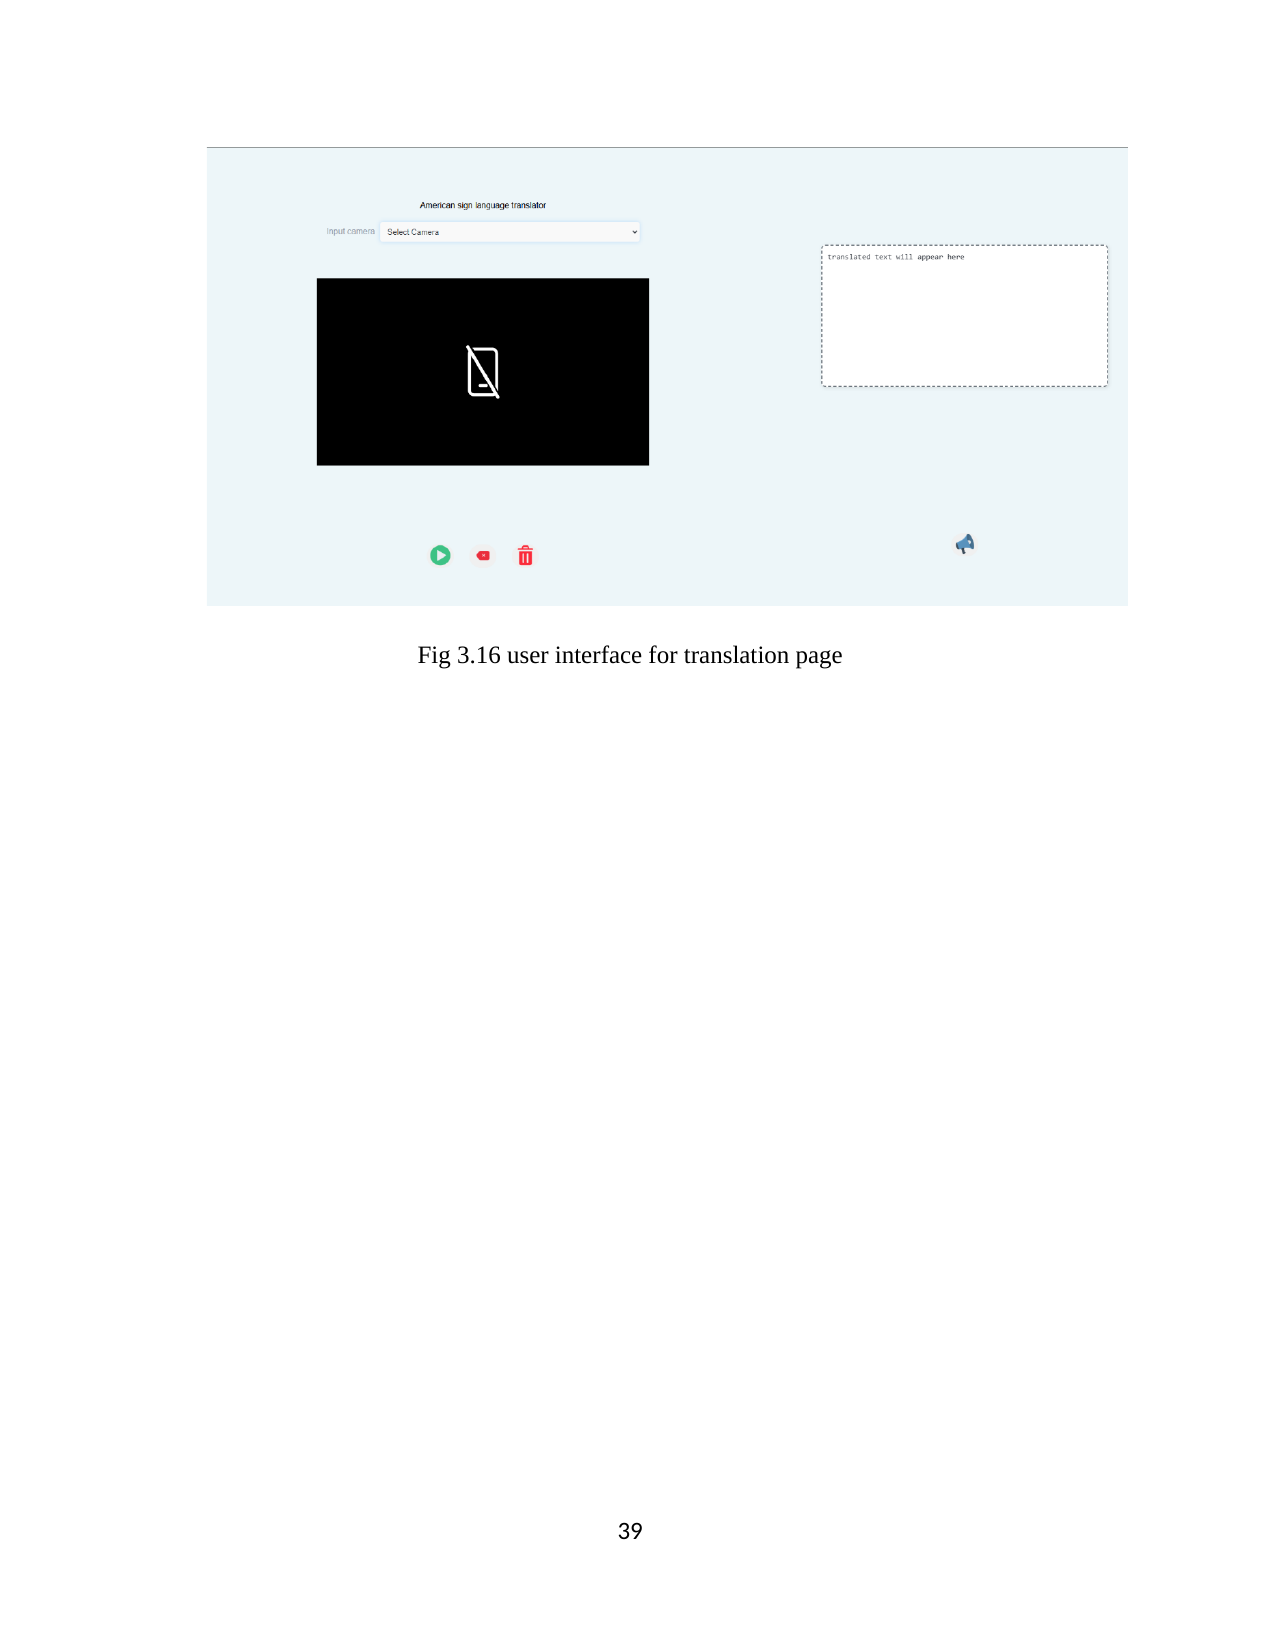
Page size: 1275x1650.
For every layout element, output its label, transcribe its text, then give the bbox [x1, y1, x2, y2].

text Fig 3.16 user interface for translation page [132, 640, 1128, 669]
picture [206, 147, 1128, 606]
